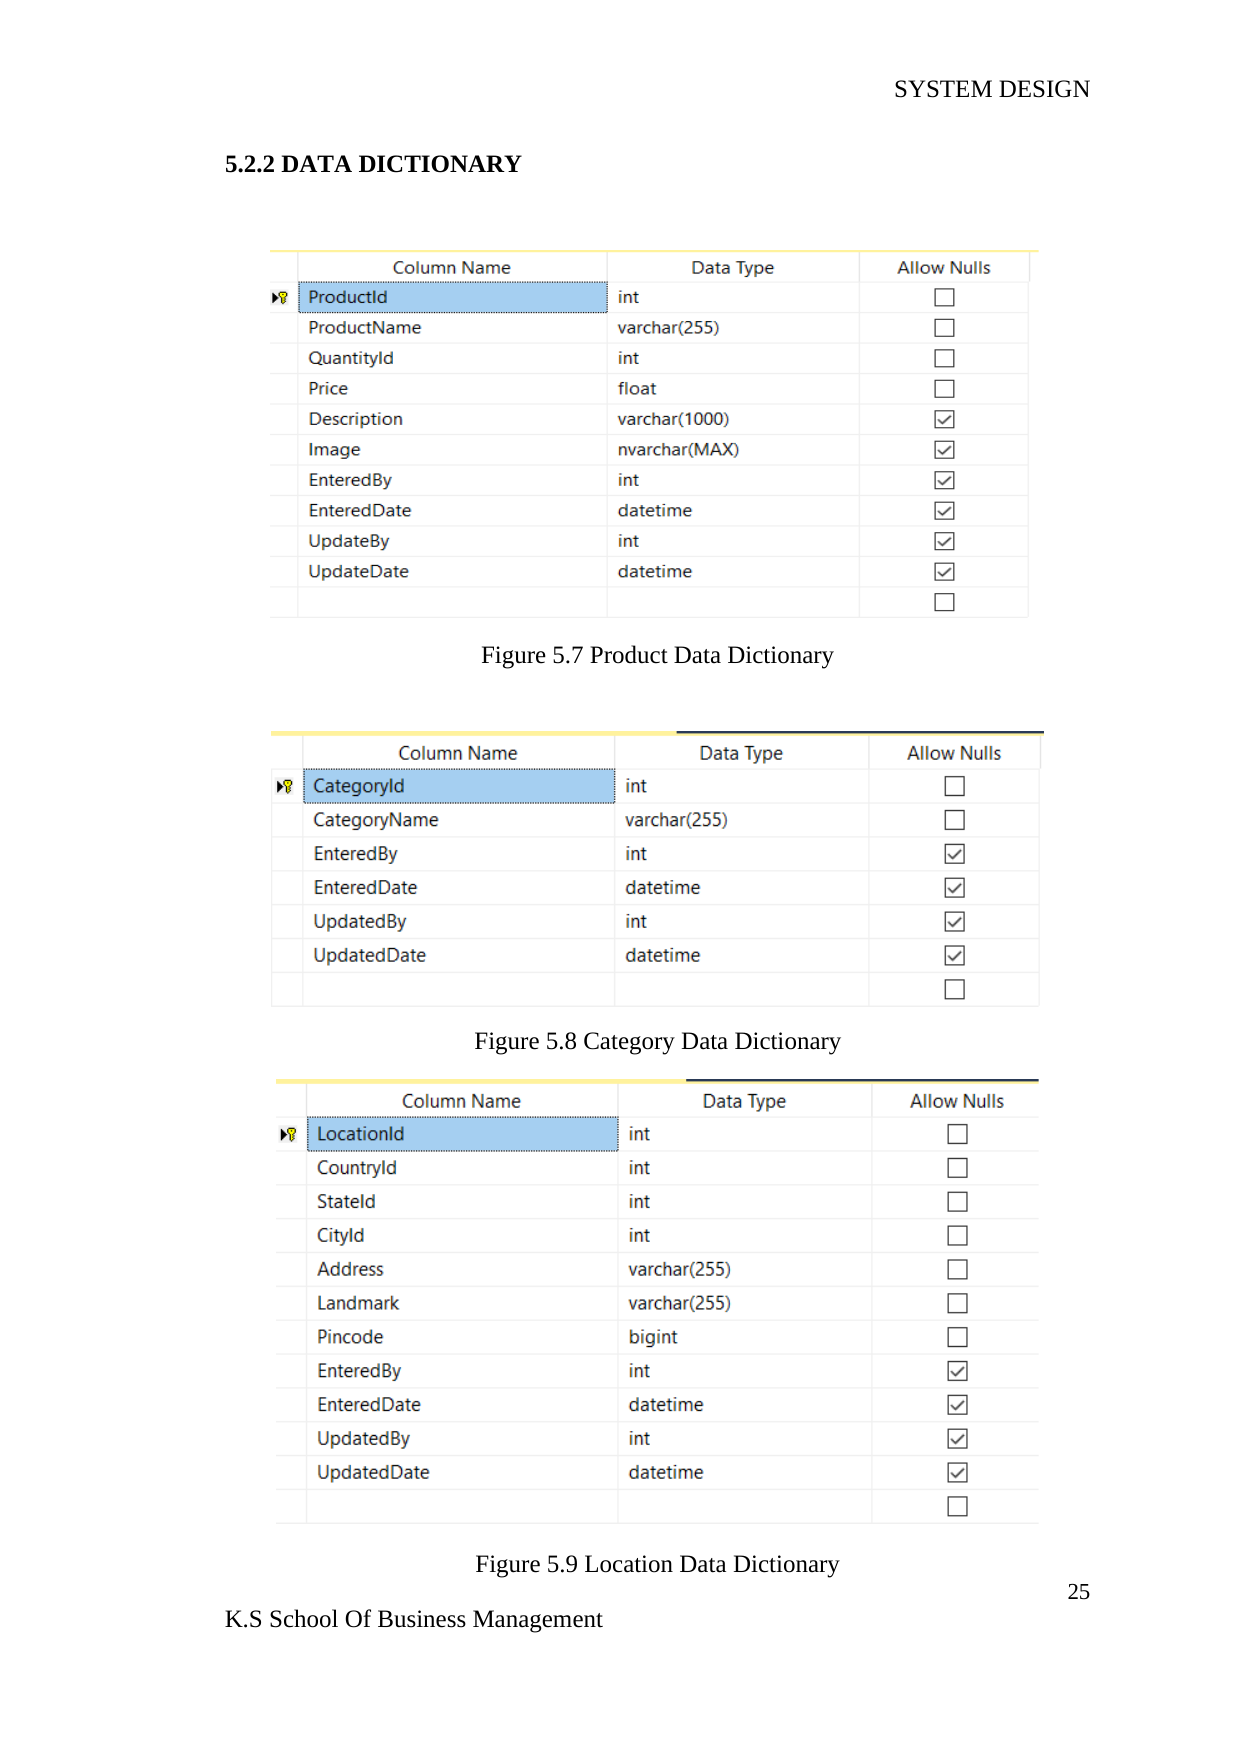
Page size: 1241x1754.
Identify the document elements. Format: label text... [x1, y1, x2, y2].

subtitle DATA DICTIONARY [225, 149, 1219, 178]
picture [270, 250, 1039, 618]
picture [271, 731, 1044, 1007]
text Figure 5.9 Location Data Dictionary [207, 1549, 1107, 1578]
picture [276, 1079, 1039, 1524]
